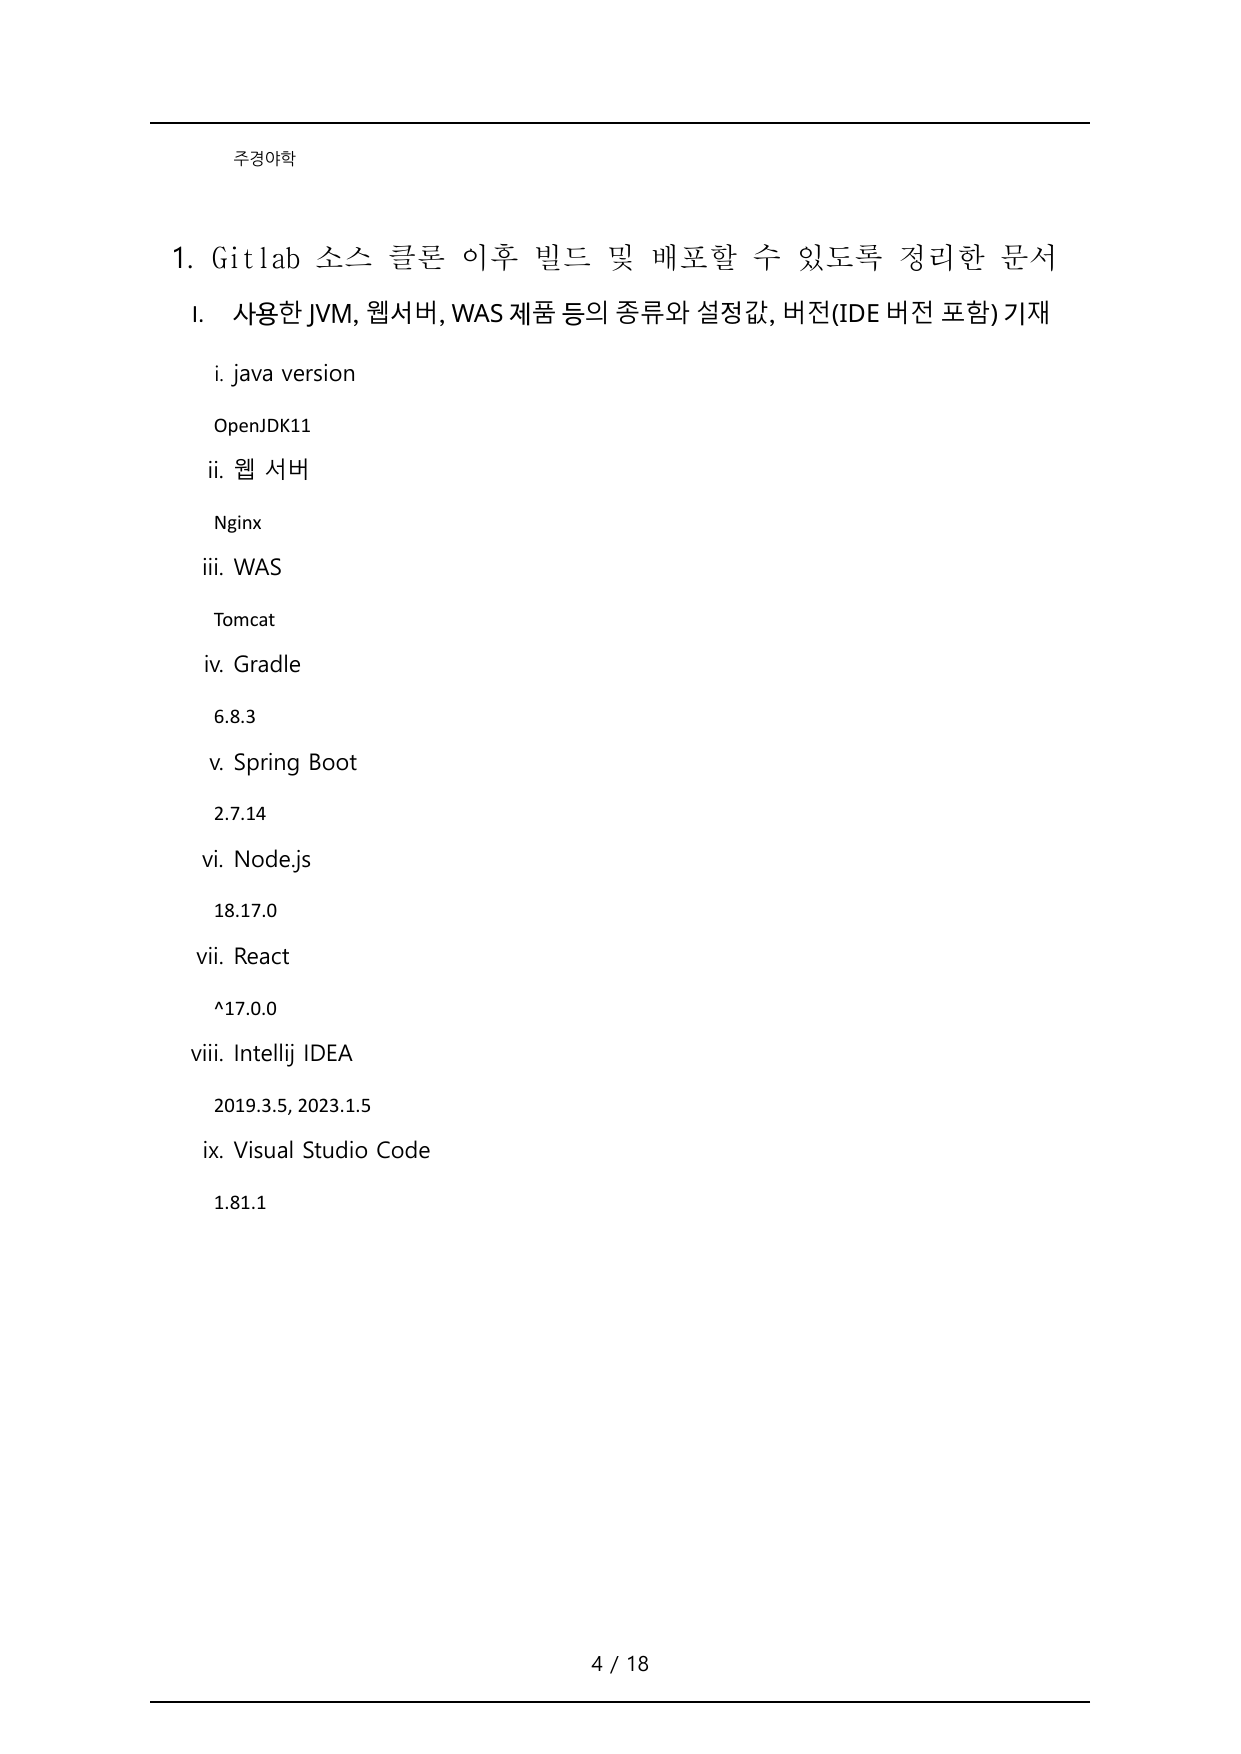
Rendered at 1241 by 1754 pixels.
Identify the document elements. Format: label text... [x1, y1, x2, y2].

text ^17.0.0 [209, 995, 1069, 1020]
text Gradle [224, 648, 1090, 678]
text Intellij IDEA [224, 1037, 1090, 1067]
text 웹 서버 [224, 453, 1090, 484]
text React [224, 939, 1090, 970]
text WAS [224, 551, 1090, 581]
text Visual Studio Code [224, 1134, 1090, 1164]
text 1.81.1 [209, 1189, 1069, 1215]
text Gitlab 소스 클론 이후 빌드 및 배포할 수 있도록 정리한 문서 [171, 237, 1069, 275]
text 2.7.14 [209, 801, 1069, 826]
text 2019.3.5, 2023.1.5 [209, 1092, 1069, 1117]
text Tomcat [209, 606, 1069, 632]
text Nginx [209, 509, 1069, 534]
text Spring Boot [224, 745, 1090, 776]
text 사용한 JVM, 웹서버, WAS 제품 등의 종류와 설정값, 버전(IDE버전 포함) 기재 [192, 293, 1090, 330]
text 18.17.0 [209, 898, 1069, 923]
text Node.js [224, 842, 1090, 873]
text 6.8.3 [209, 703, 1069, 729]
text java version [224, 356, 1090, 387]
text OpenJDK11 [209, 412, 1069, 437]
